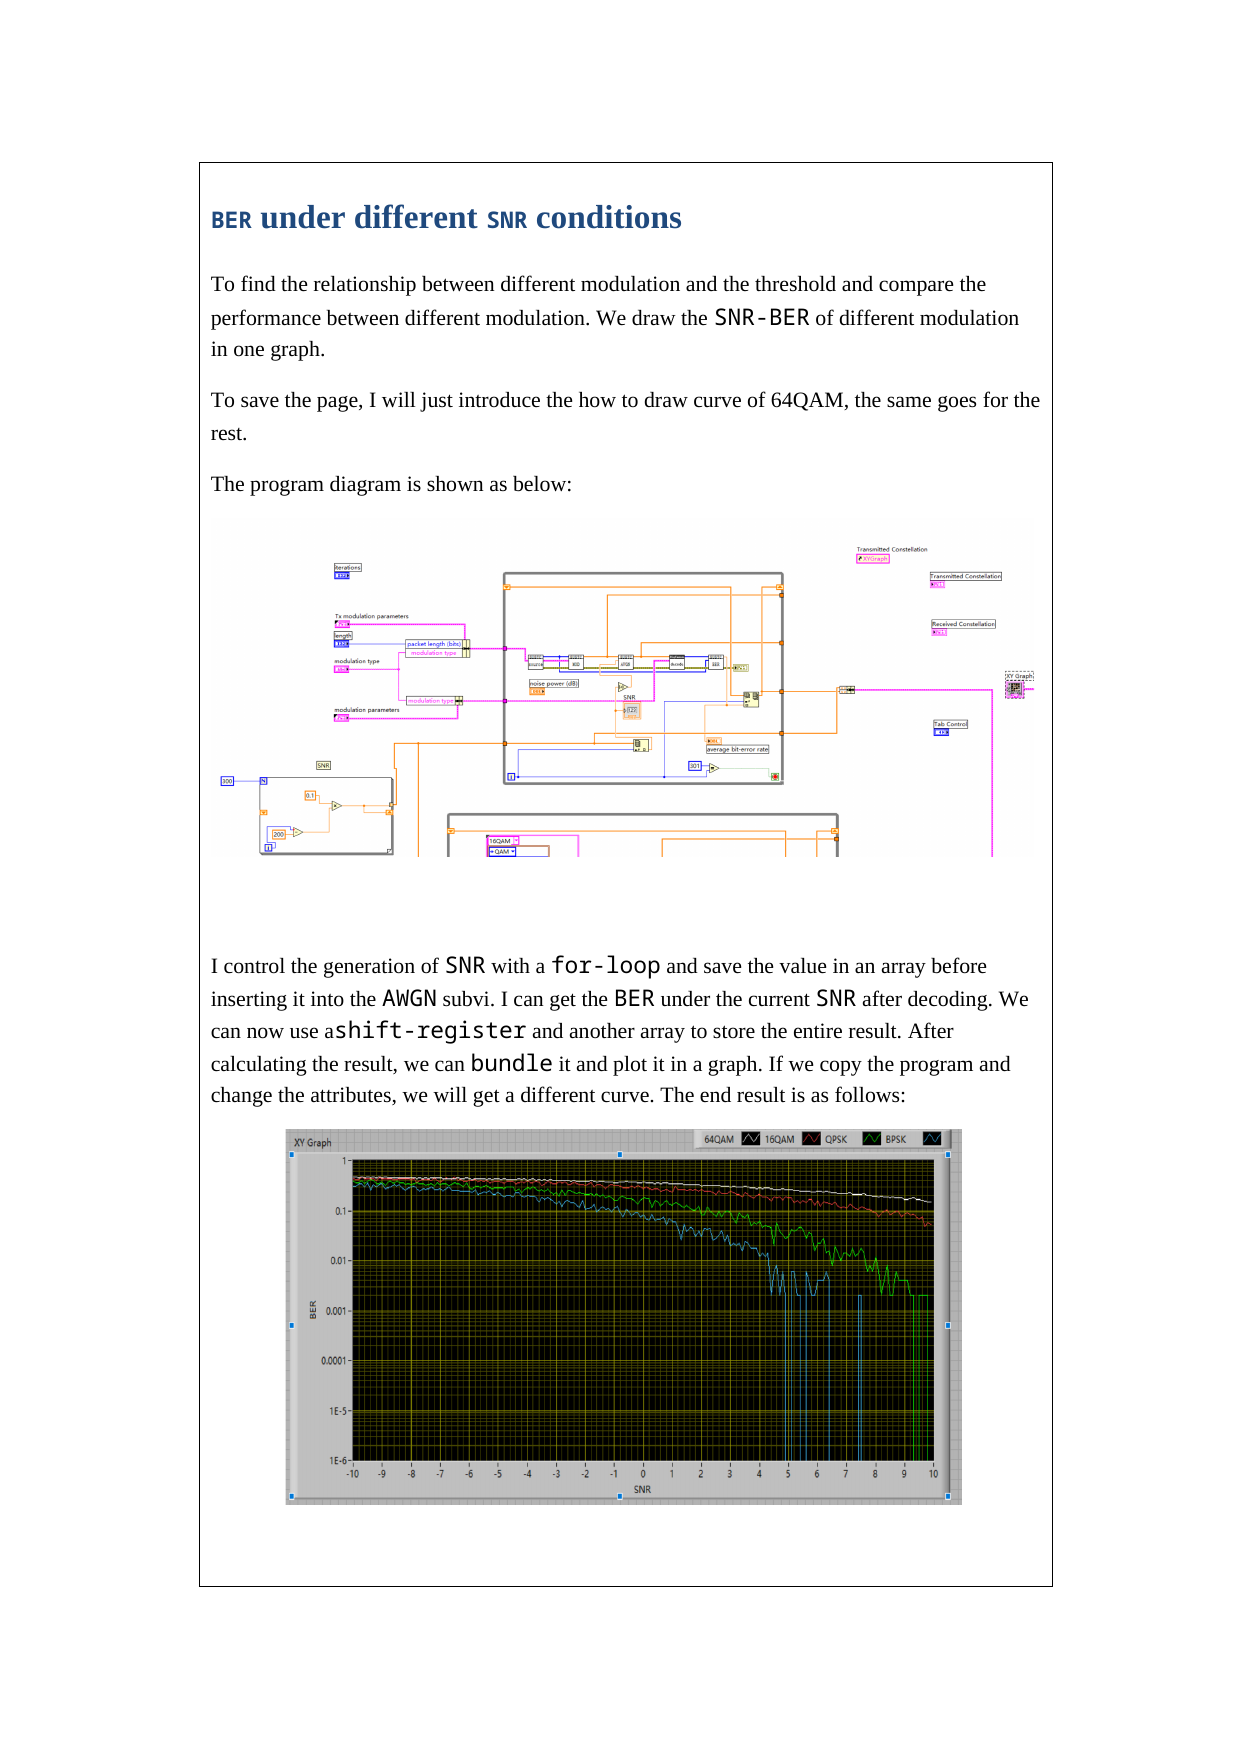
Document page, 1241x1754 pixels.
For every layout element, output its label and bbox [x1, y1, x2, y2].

picture [285, 1129, 962, 1505]
table_cell [200, 163, 1052, 1586]
picture [210, 518, 1035, 857]
